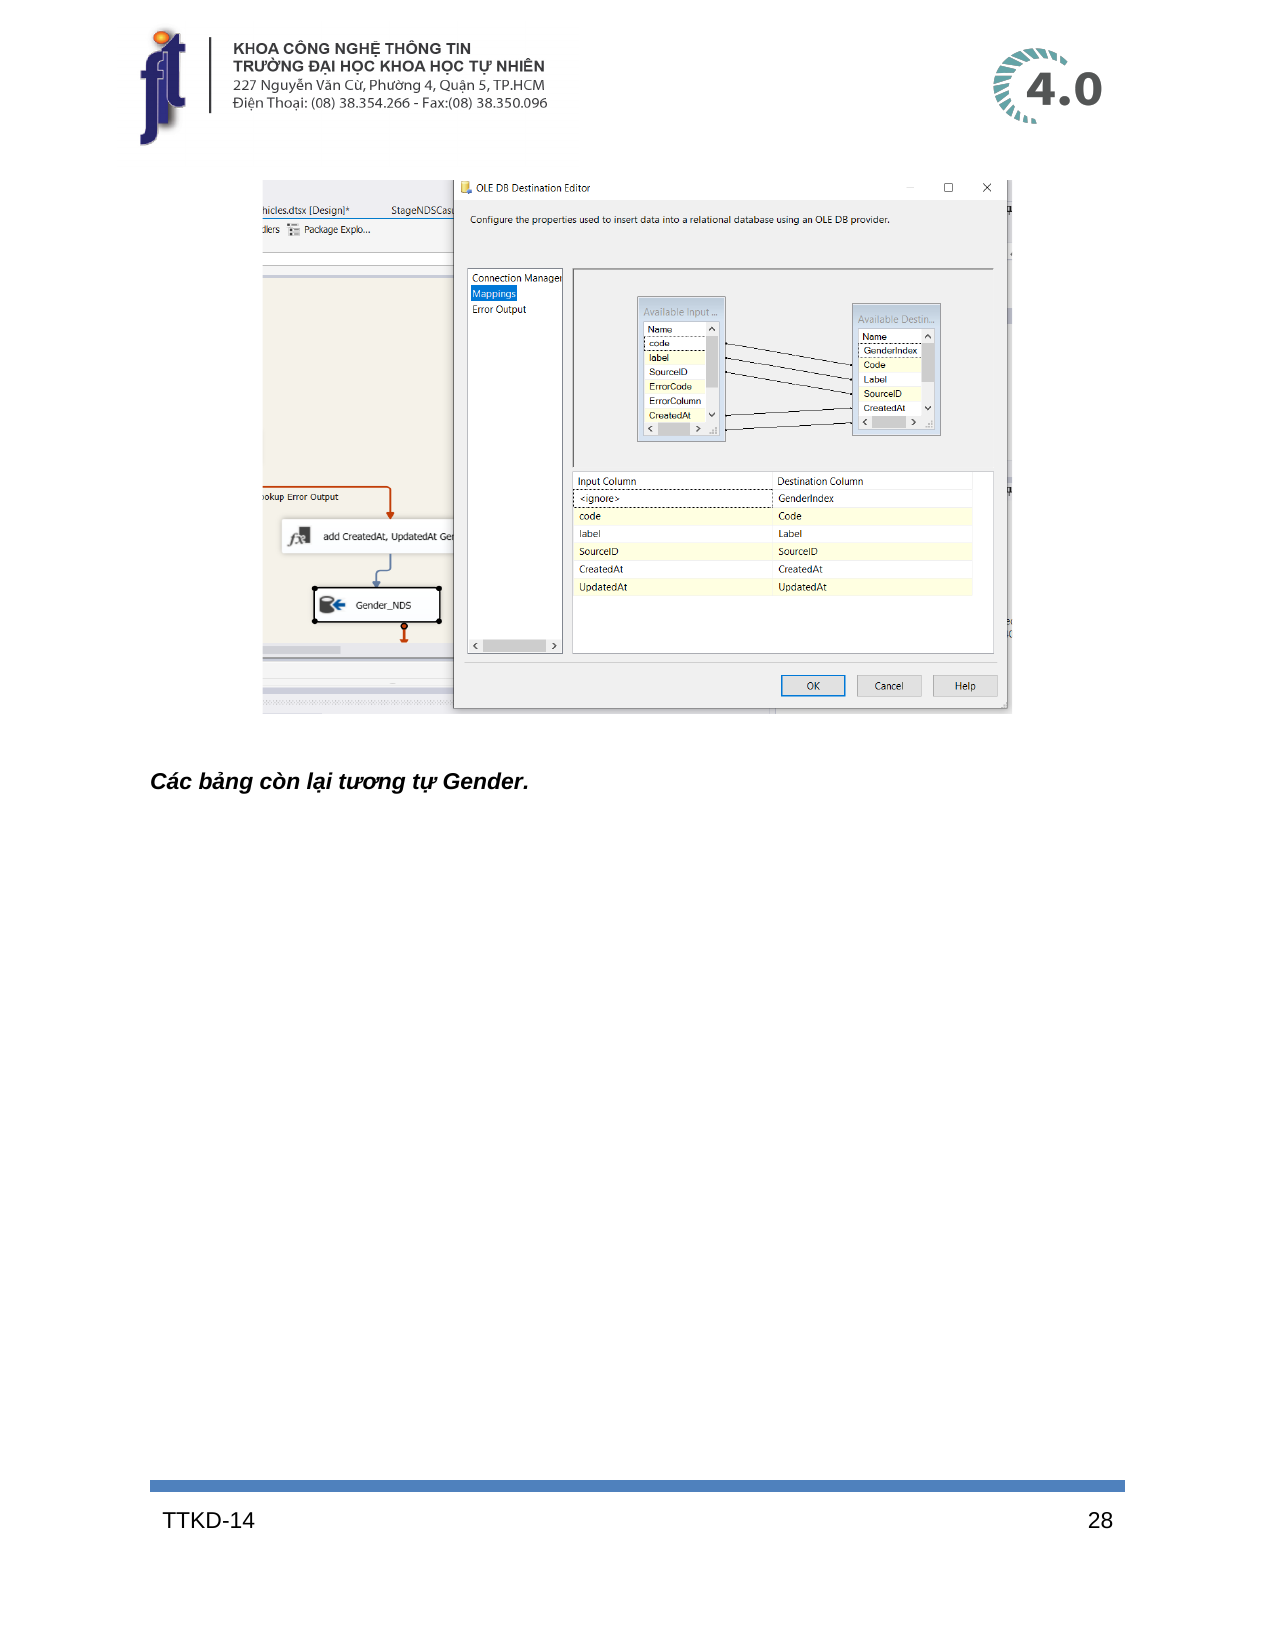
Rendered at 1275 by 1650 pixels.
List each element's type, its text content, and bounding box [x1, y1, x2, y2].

picture [985, 41, 1108, 127]
text Các bảng còn lại tương tự Gender. [150, 768, 1125, 794]
picture [262, 180, 1013, 714]
picture [117, 21, 580, 167]
